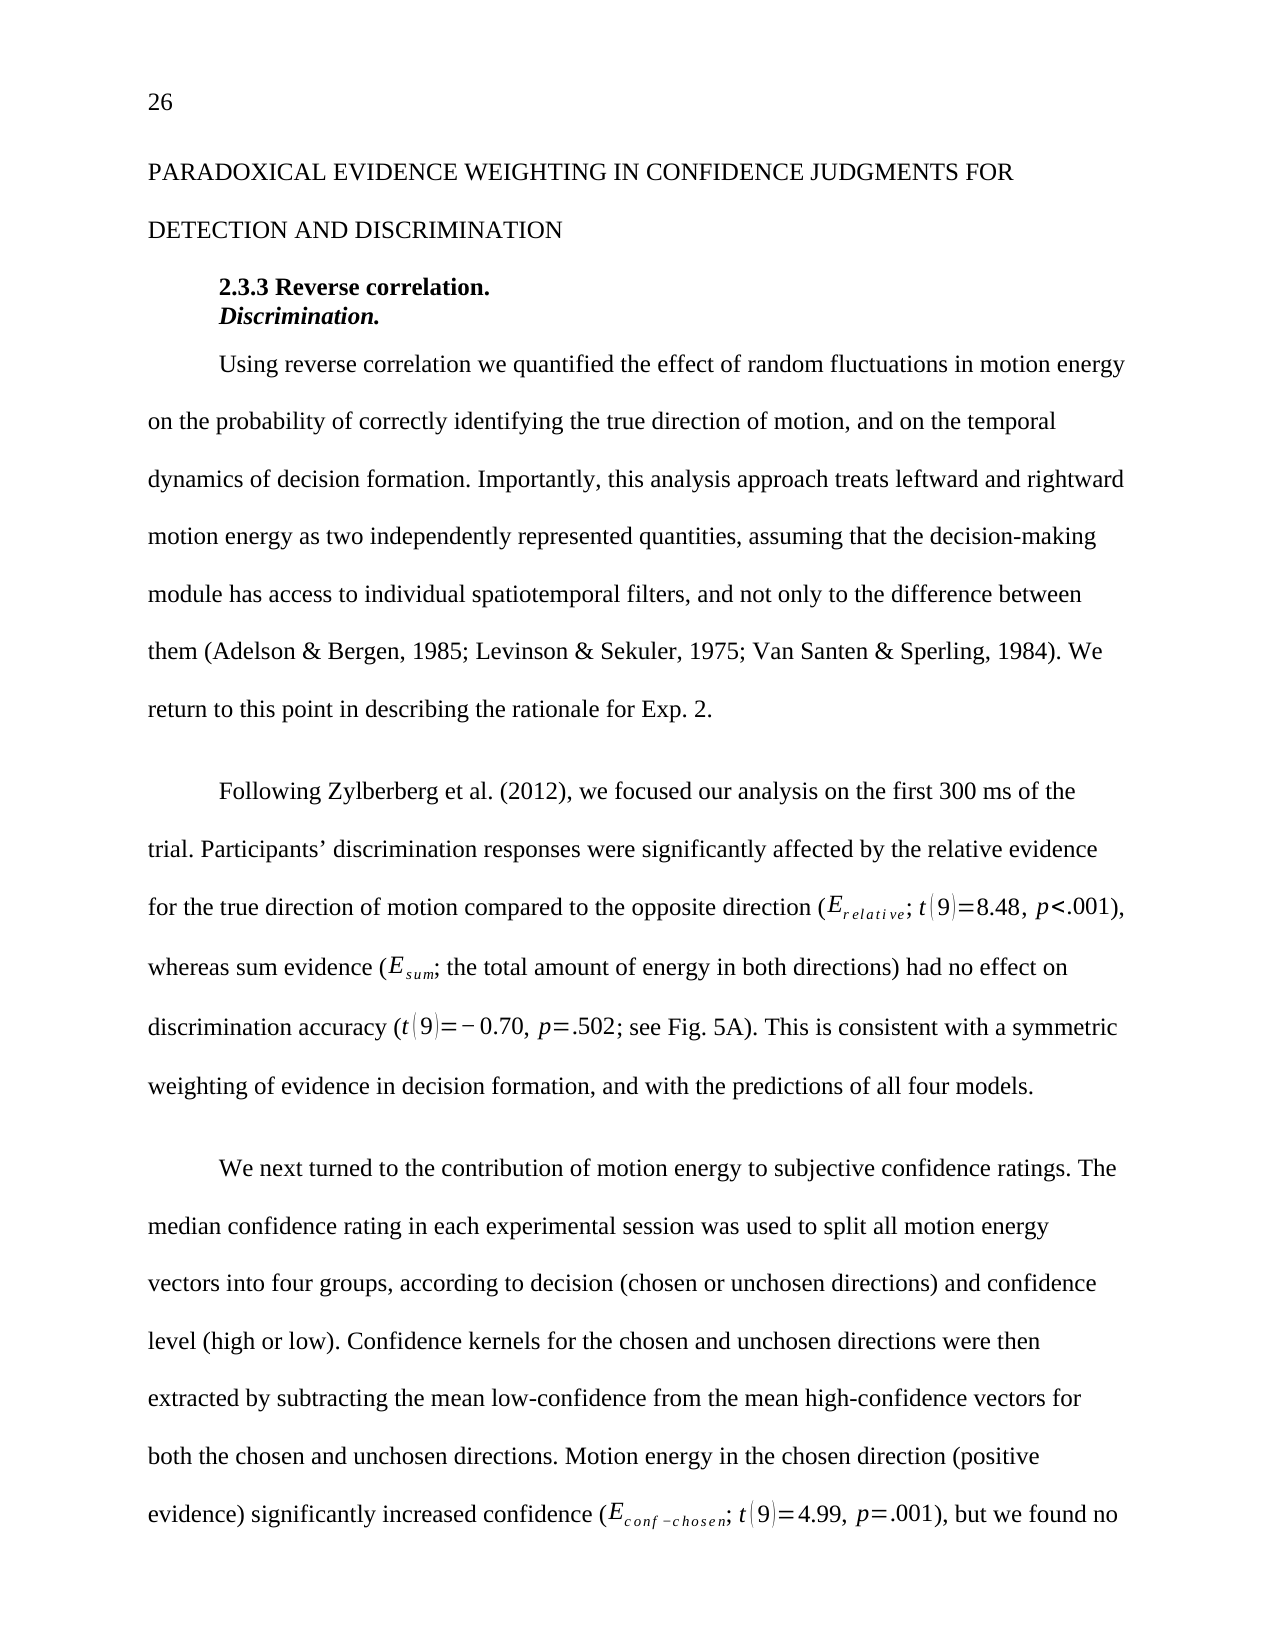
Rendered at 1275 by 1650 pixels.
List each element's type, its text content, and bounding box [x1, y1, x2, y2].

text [148, 1153, 1127, 1529]
subtitle 2.3.3 Reverse correlation. [148, 272, 1127, 301]
subtitle Discrimination. [148, 301, 1127, 330]
text Using reverse correlation we quantified the effect of random fluctuations in motion energy on the probability of correctly identifying the true direction of motion, and on the temporal dynamics of decision formation. Importantly, this analysis approach treats leftward and rightward motion energy as two independently represented quantities, assuming that the decision-making module has access to individual spatiotemporal filters, and not only to the difference between them (Adelson & Bergen, 1985; Levinson & Sekuler, 1975; Van Santen & Sperling, 1984). We return to this point in describing the rationale for Exp. 2. [148, 349, 1127, 722]
text Following Zylberberg et al. (2012), we focused our analysis on the first 300 ms of the trial. Participants’ discrimination responses were significantly affected by the relative evidence for the true direction of motion compared to the opposite direction (; , ), whereas sum evidence (; the total amount of energy in both directions) had no effect on discrimination accuracy (, ; see Fig. 5A). This is consistent with a symmetric weighting of evidence in decision formation, and with the predictions of all four models. [148, 776, 1127, 1099]
